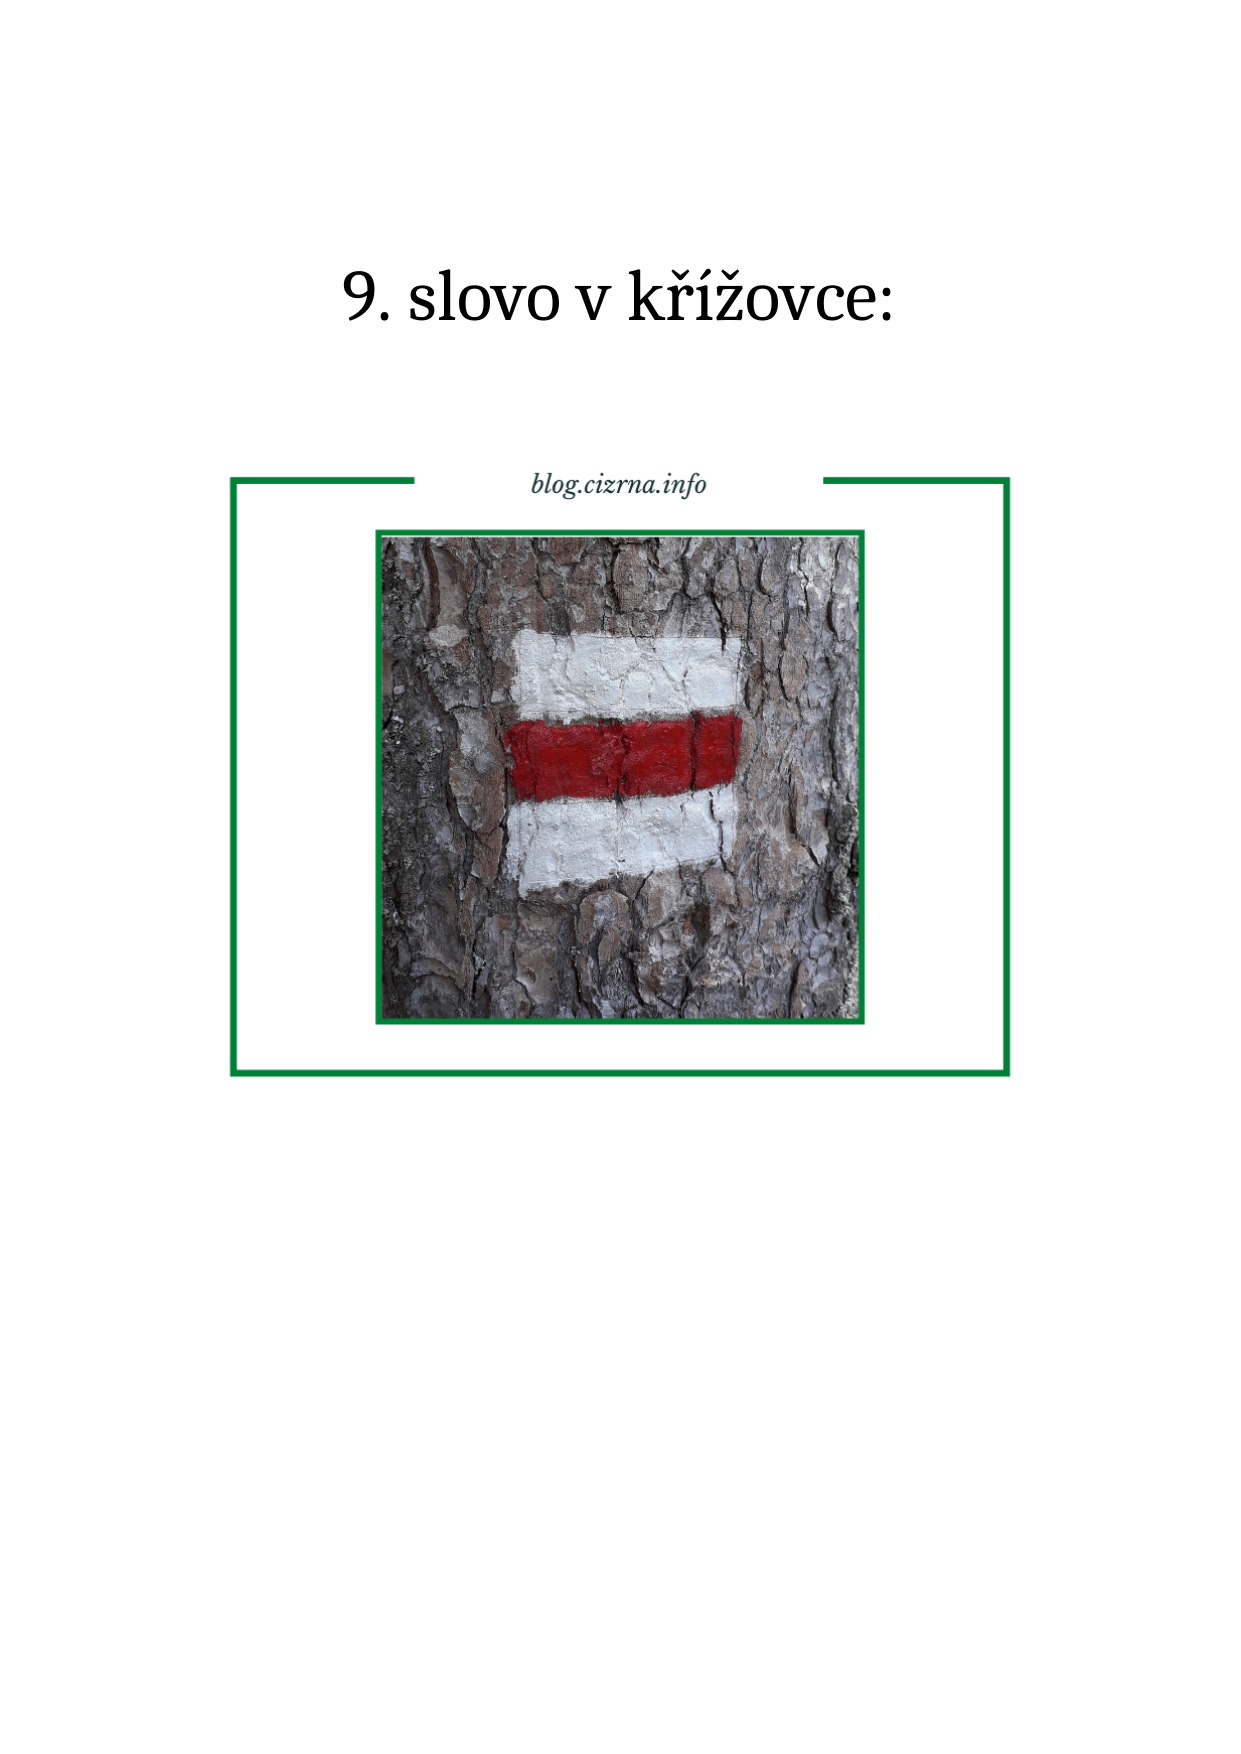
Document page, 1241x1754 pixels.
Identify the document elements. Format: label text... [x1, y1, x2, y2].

picture [147, 362, 1093, 1155]
text 9. slovo v křížovce: [148, 255, 1093, 339]
